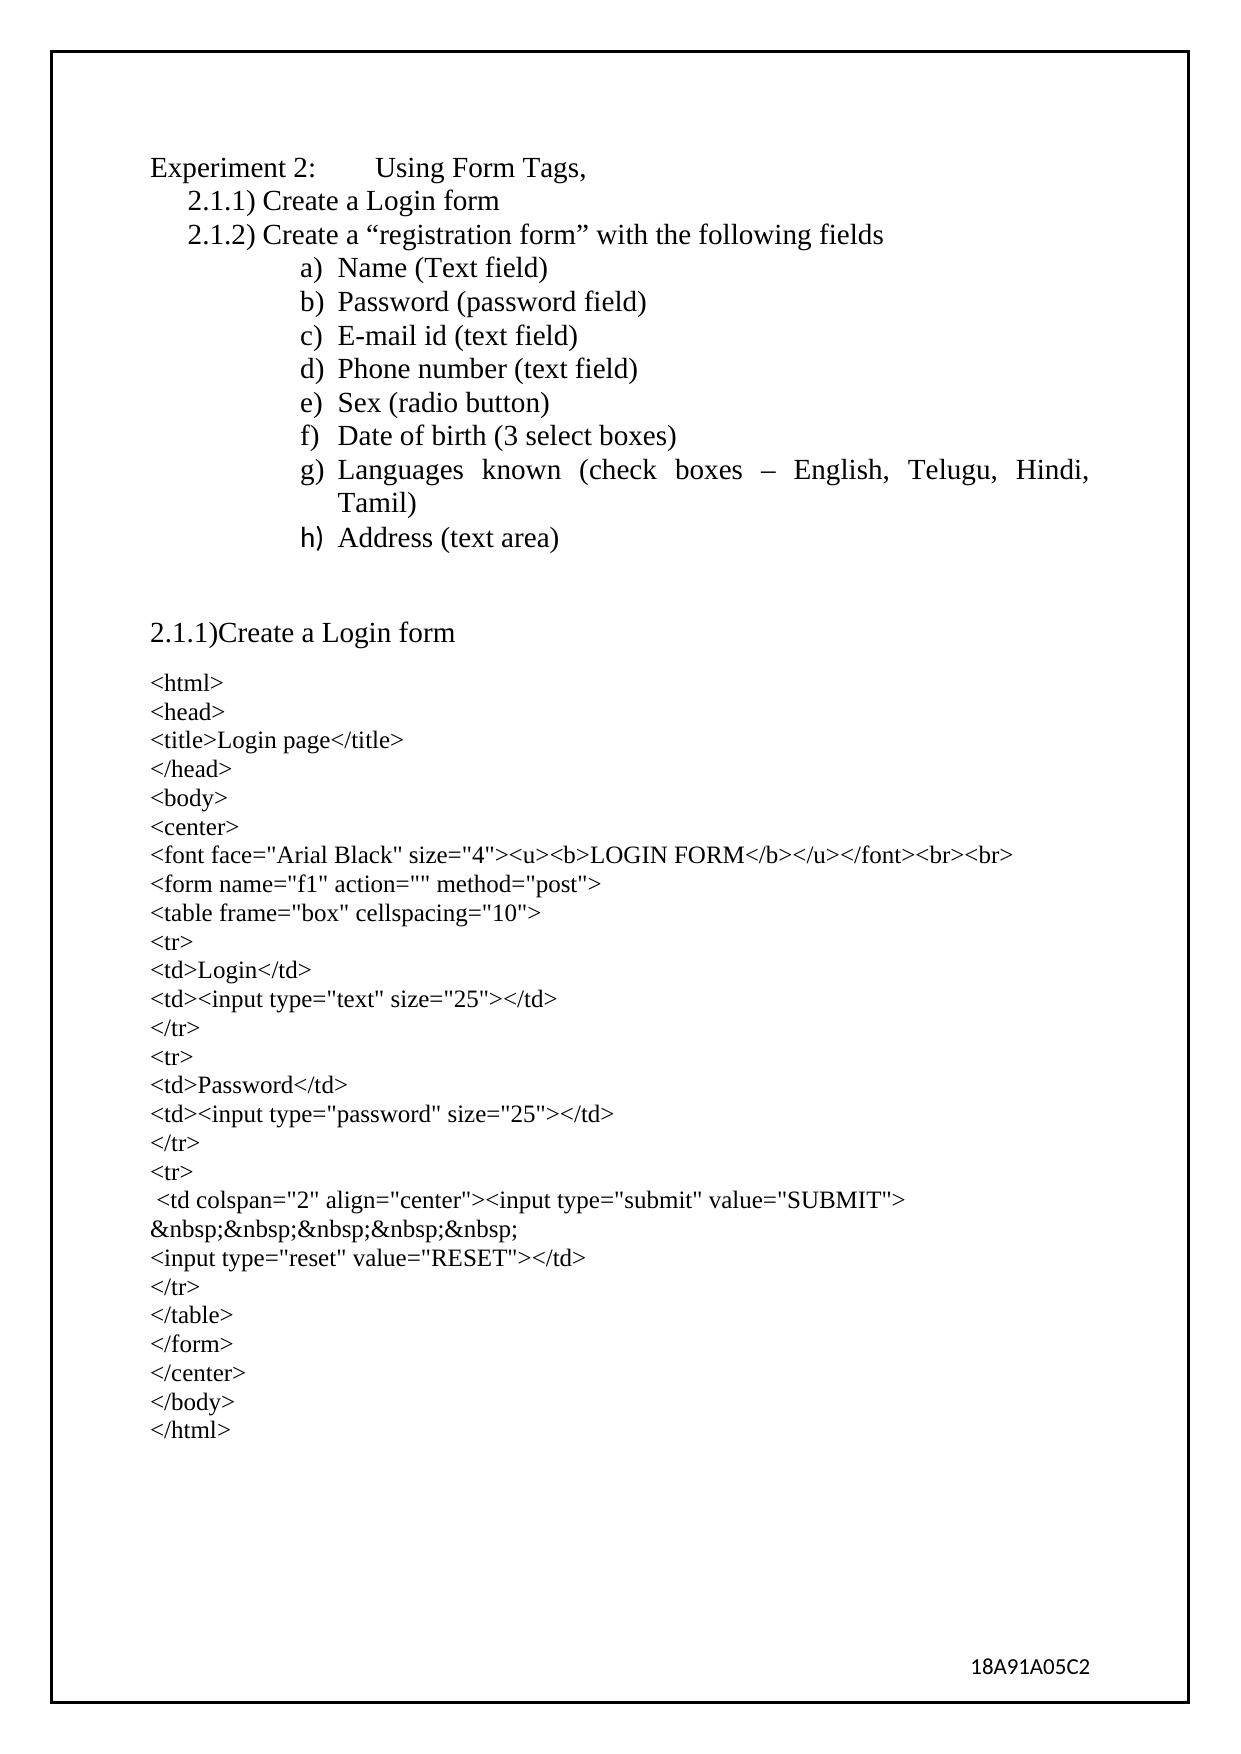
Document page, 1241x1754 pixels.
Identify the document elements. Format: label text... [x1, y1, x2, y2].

text <font face="Arial Black" size="4"><u><b>LOGIN FORM</b></u></font><br><br> [150, 840, 1090, 869]
text </tr> [150, 1272, 1090, 1300]
text <form name="f1" action="" method="post"> [150, 869, 1090, 898]
text <tr> [150, 927, 1090, 955]
text <table frame="box" cellspacing="10"> [150, 898, 1090, 927]
text <head> [150, 697, 1090, 725]
list Name (Text field) [300, 251, 1090, 284]
text <title>Login page</title> [150, 725, 1090, 754]
list Create a Login form [187, 183, 1090, 217]
text </html> [150, 1415, 1090, 1444]
text </table> [150, 1300, 1090, 1329]
text <input type="reset" value="RESET"></td> [150, 1243, 1090, 1272]
text <td>Password</td> [150, 1070, 1090, 1099]
text </center> [150, 1358, 1090, 1387]
text 2.1.1)Create a Login form [150, 615, 1090, 648]
text </tr> [150, 1128, 1090, 1157]
text Experiment 2: Using Form Tags, [150, 150, 1090, 183]
list E-mail id (text field) [300, 318, 1090, 351]
list Password (password field) [300, 284, 1090, 318]
text <td colspan="2" align="center"><input type="submit" value="SUBMIT"> &nbsp;&nbsp;&nbsp;&nbsp;&nbsp; [150, 1185, 1090, 1243]
text <td><input type="password" size="25"></td> [150, 1099, 1090, 1128]
list Date of birth (3 select boxes) [300, 418, 1090, 452]
text <td><input type="text" size="25"></td> [150, 984, 1090, 1013]
text </tr> [150, 1013, 1090, 1042]
text <tr> [150, 1042, 1090, 1070]
text <tr> [150, 1157, 1090, 1185]
text <center> [150, 812, 1090, 840]
list Address (text area) [300, 519, 1090, 554]
list Create a “registration form” with the following fields [187, 217, 1090, 251]
text <html> [150, 668, 1090, 697]
text </form> [150, 1329, 1090, 1358]
text </body> [150, 1387, 1090, 1415]
text <body> [150, 783, 1090, 812]
text <td>Login</td> [150, 955, 1090, 984]
list Languages known (check boxes – English, Telugu, Hindi, Tamil) [300, 452, 1090, 519]
list Sex (radio button) [300, 385, 1090, 418]
list Phone number (text field) [300, 351, 1090, 385]
text </head> [150, 754, 1090, 783]
